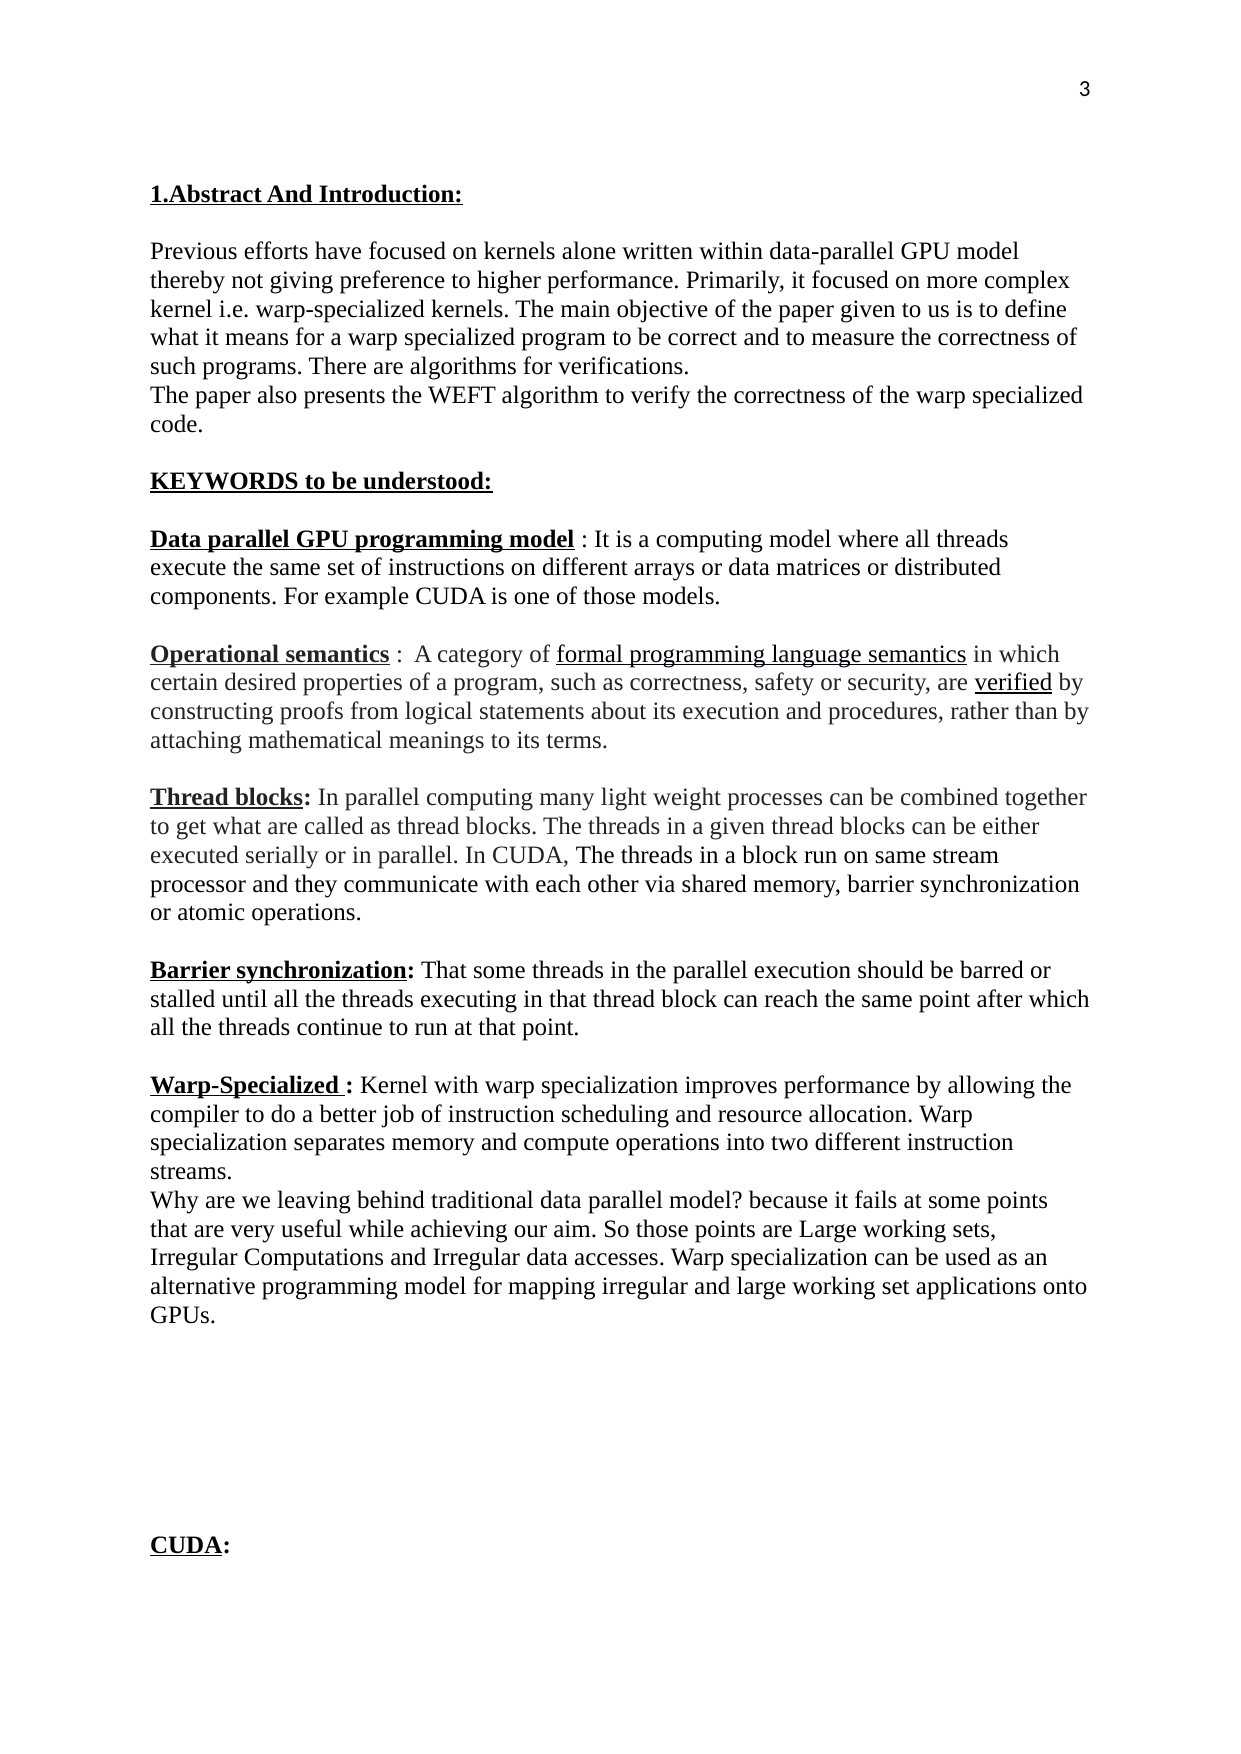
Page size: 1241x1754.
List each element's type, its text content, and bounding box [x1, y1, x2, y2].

text Barrier synchronization: That some threads in the parallel execution should be barred or stalled until all the threads executing in that thread block can reach the same point after which all the threads continue to run at that point. [150, 955, 1090, 1041]
text The paper also presents the WEFT algorithm to verify the correctness of the warp specialized code. [150, 380, 1090, 437]
text Why are we leaving behind traditional data parallel model? because it fails at some points that are very useful while achieving our aim. So those points are Large working sets, Irregular Computations and Irregular data accesses. Warp specialization can be used as an alternative programming model for mapping irregular and large working set applications onto GPUs. [150, 1185, 1090, 1329]
text 1.Abstract And Introduction: [150, 179, 1090, 207]
text Warp-Specialized : Kernel with warp specialization improves performance by allowing the compiler to do a better job of instruction scheduling and resource allocation. Warp specialization separates memory and compute operations into two different instruction streams. [150, 1070, 1090, 1185]
text Operational semantics : A category of formal programming language semantics in which certain desired properties of a program, such as correctness, safety or security, are verified by constructing proofs from logical statements about its execution and procedures, rather than by attaching mathematical meanings to its terms. [150, 639, 1090, 754]
text Data parallel GPU programming model : It is a computing model where all threads execute the same set of instructions on different arrays or data matrices or distributed components. For example CUDA is one of those models. [150, 524, 1090, 610]
text KEYWORDS to be understood: [150, 466, 1090, 495]
text Thread blocks: In parallel computing many light weight processes can be combined together to get what are called as thread blocks. The threads in a given thread blocks can be either executed serially or in parallel. In CUDA, The threads in a block run on same stream processor and they communicate with each other via shared memory, barrier synchronization or atomic operations. [150, 782, 1090, 926]
text CUDA: [150, 1530, 1090, 1559]
text Previous efforts have focused on kernels alone written within data-parallel GPU model thereby not giving preference to higher performance. Primarily, it focused on more complex kernel i.e. warp-specialized kernels. The main objective of the paper given to us is to define what it means for a warp specialized program to be correct and to measure the correctness of such programs. There are algorithms for verifications. [150, 236, 1090, 380]
